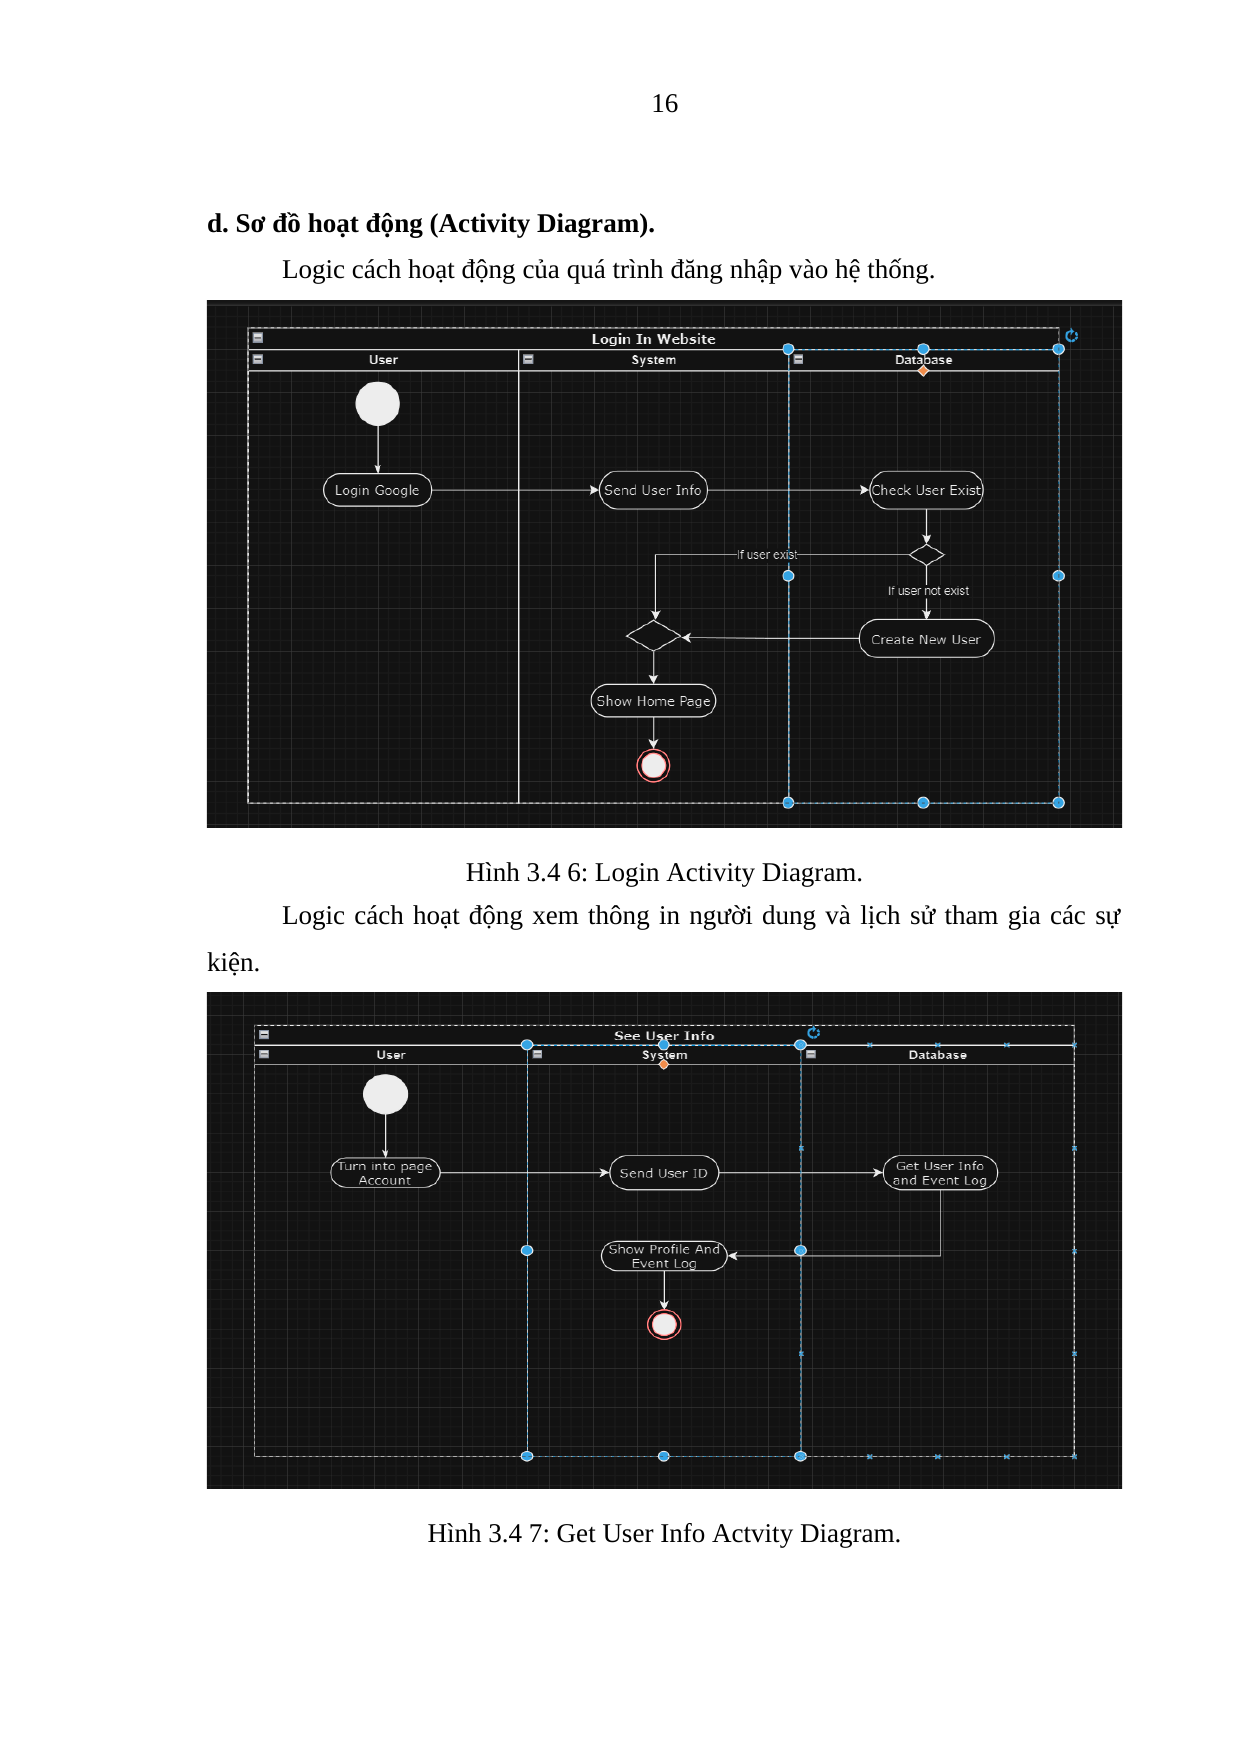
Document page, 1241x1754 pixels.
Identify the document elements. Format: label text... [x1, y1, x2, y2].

picture [206, 300, 1123, 828]
text Logic cách hoạt động của quá trình đăng nhập vào hệ thống. [207, 253, 1122, 284]
text d. Sơ đồ hoạt động (Activity Diagram). [207, 207, 1122, 238]
text Logic cách hoạt động xem thông in người dung và lịch sử tham gia các sự kiện. [207, 899, 1122, 977]
text Hình 3.4 6: Login Activity Diagram. [207, 856, 1122, 887]
text Hình 3.4 7: Get User Info Actvity Diagram. [207, 1517, 1122, 1548]
picture [206, 992, 1123, 1489]
